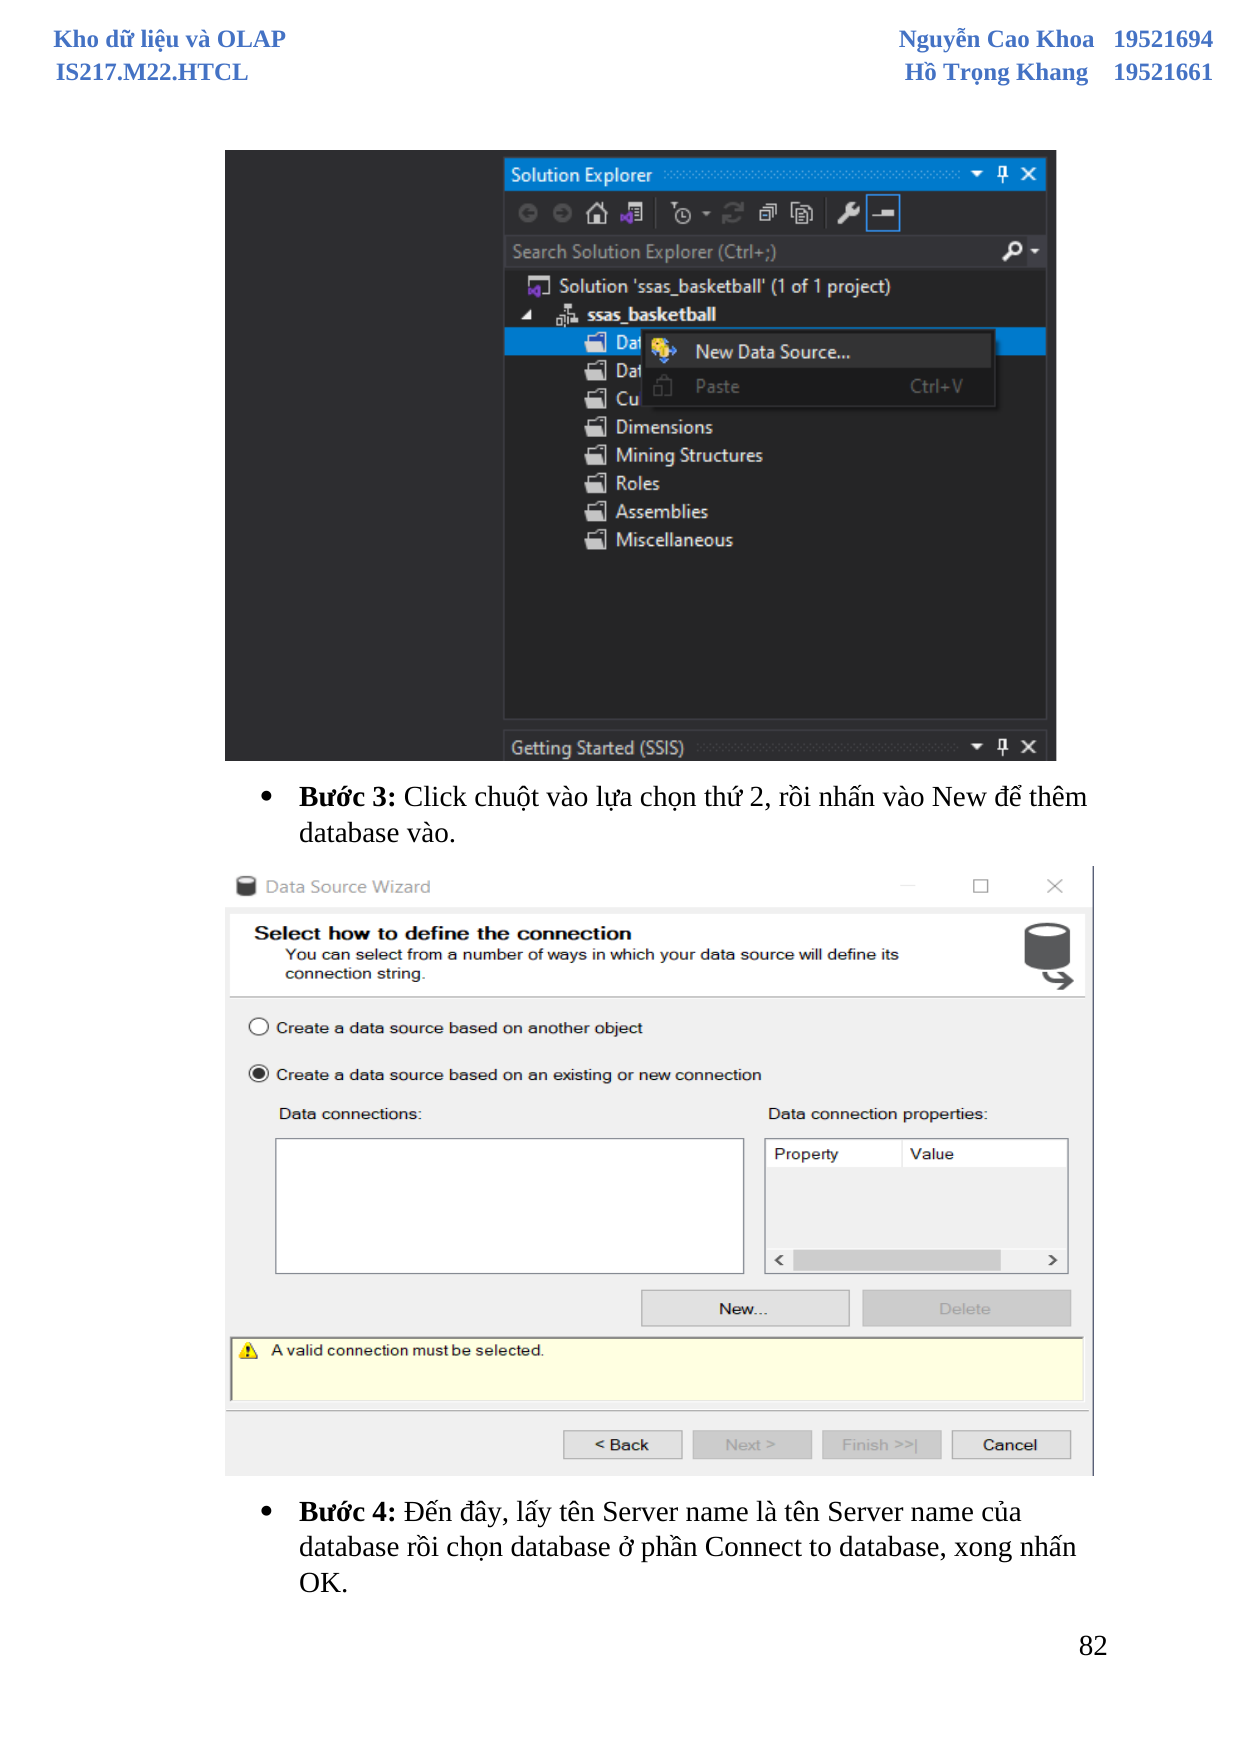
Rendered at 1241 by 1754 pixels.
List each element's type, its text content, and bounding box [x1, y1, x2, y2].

list Bước 4: Đến đây, lấy tên Server name là tên Server name của database rồi chọn database ở phần Connect to database, xong nhấn OK. [261, 1494, 1107, 1598]
list Bước 3: Click chuột vào lựa chọn thứ 2, rồi nhấn vào New để thêm database vào. [261, 779, 1107, 848]
picture [225, 866, 1094, 1476]
picture [225, 150, 1057, 761]
